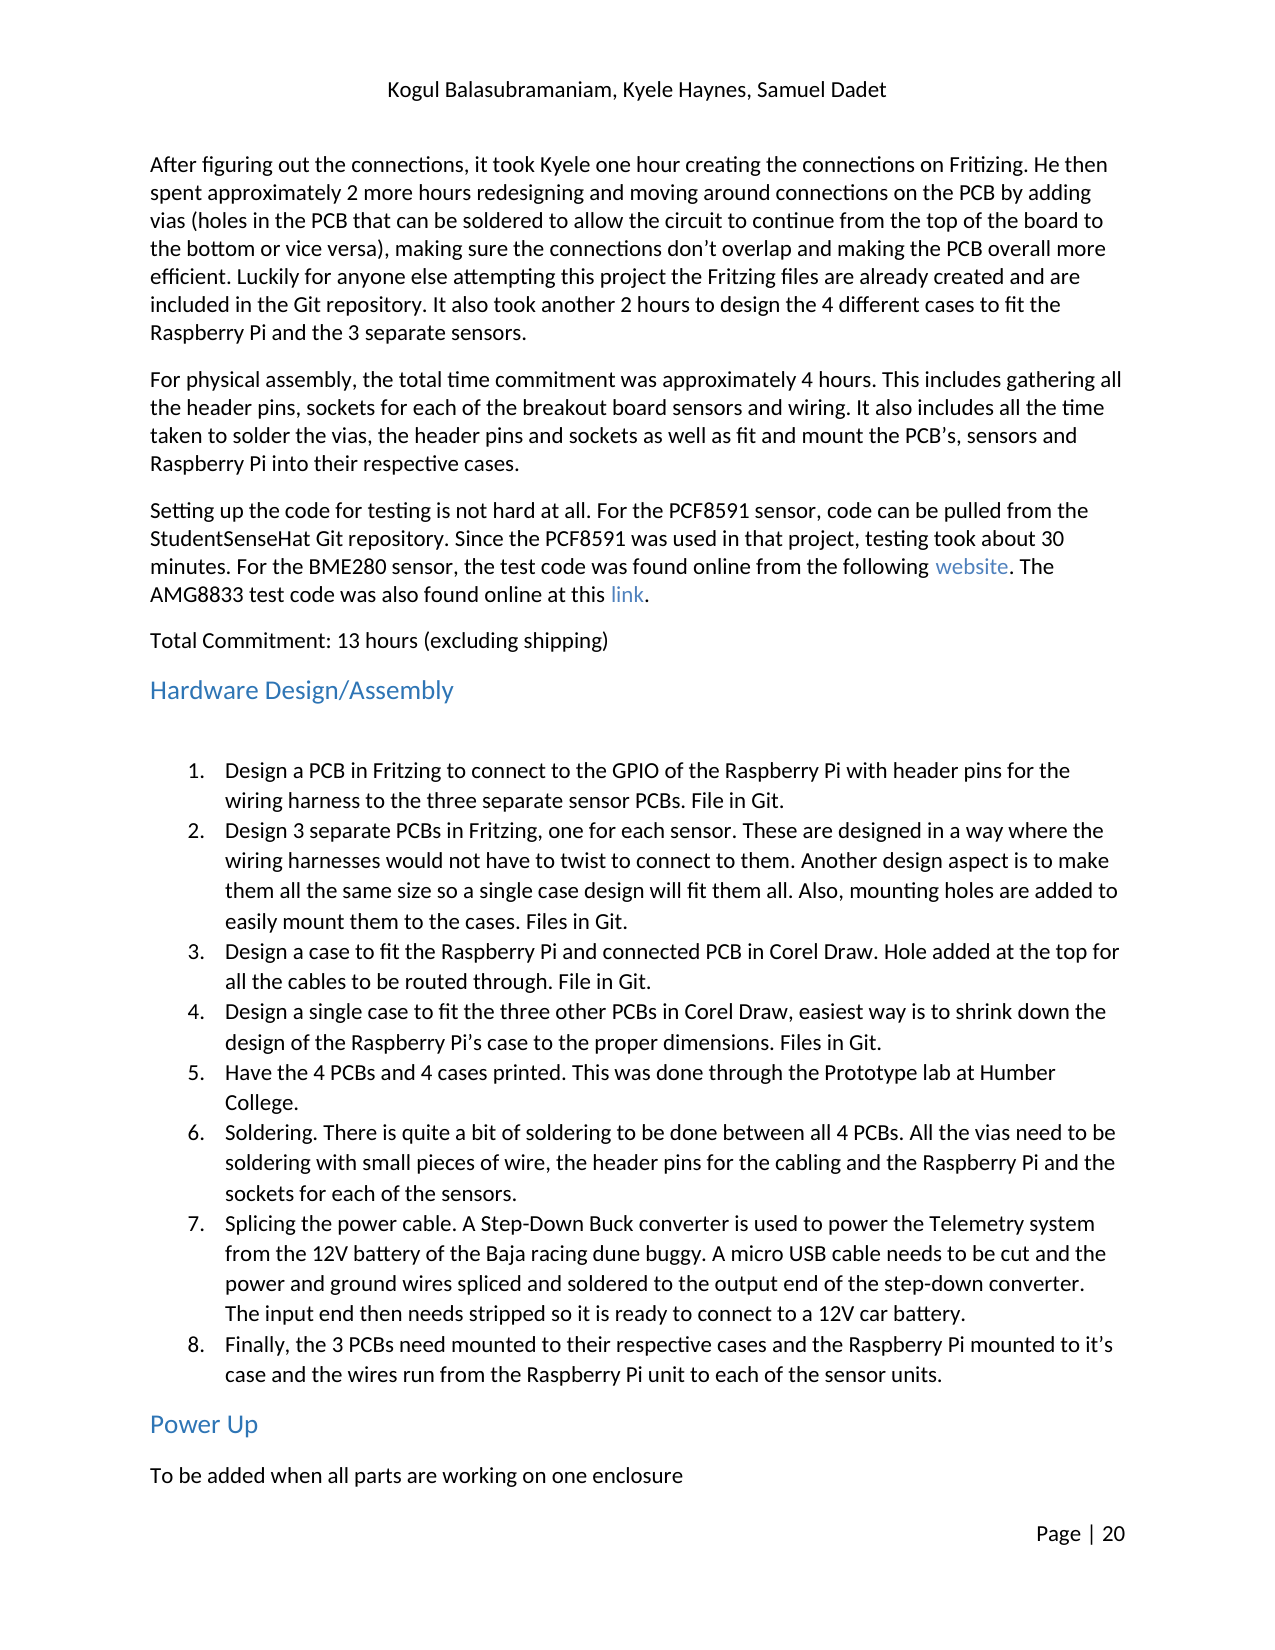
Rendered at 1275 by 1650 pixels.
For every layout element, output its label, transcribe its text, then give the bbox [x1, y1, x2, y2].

text To be added when all parts are working on one enclosure [150, 1461, 1125, 1489]
list Design a case to fit the Raspberry Pi and connected PCB in Corel Draw. Hole added at the top for all the cables to be routed through. File in Git. [187, 937, 1125, 995]
subtitle Hardware Design/Assembly [150, 673, 1125, 706]
text Total Commitment: 13 hours (excluding shipping) [150, 627, 1125, 654]
list Design 3 separate PCBs in Fritzing, one for each sensor. These are designed in a way where the wiring harnesses would not have to twist to connect to them. Another design aspect is to make them all the same size so a single case design will fit them all. Also, mounting holes are added to easily mount them to the cases. Files in Git. [187, 816, 1125, 935]
list Design a single case to fit the three other PCBs in Corel Draw, easiest way is to shrink down the design of the Raspberry Pi’s case to the proper dimensions. Files in Git. [187, 997, 1125, 1056]
list Finally, the 3 PCBs need mounted to their respective cases and the Raspberry Pi mounted to it’s case and the wires run from the Raspberry Pi unit to each of the sensor units. [187, 1330, 1125, 1388]
text After figuring out the connections, it took Kyele one hour creating the connections on Fritizing. He then spent approximately 2 more hours redesigning and moving around connections on the PCB by adding vias (holes in the PCB that can be soldered to allow the circuit to continue from the top of the board to the bottom or vice versa), making sure the connections don’t overlap and making the PCB overall more efficient. Luckily for anyone else attempting this project the Fritzing files are already created and are included in the Git repository. It also took another 2 hours to design the 4 different cases to fit the Raspberry Pi and the 3 separate sensors. [150, 150, 1125, 346]
text Setting up the code for testing is not hard at all. For the PCF8591 sensor, code can be pulled from the StudentSenseHat Git repository. Since the PCF8591 was used in that project, testing took about 30 minutes. For the BME280 sensor, the test code was found online from the following website. The AMG8833 test code was also found online at this link. [150, 496, 1125, 608]
subtitle Power Up [150, 1407, 1125, 1440]
list Have the 4 PCBs and 4 cases printed. This was done through the Prototype lab at Humber College. [187, 1058, 1125, 1116]
list Soldering. There is quite a bit of soldering to be done between all 4 PCBs. All the vias need to be soldering with small pieces of wire, the header pins for the cabling and the Raspberry Pi and the sockets for each of the sensors. [187, 1118, 1125, 1207]
list Splicing the power cable. A Step-Down Buck converter is used to power the Telemetry system from the 12V battery of the Baja racing dune buggy. A micro USB cable needs to be cut and the power and ground wires spliced and soldered to the output end of the step-down converter. The input end then needs stripped so it is ready to connect to a 12V car battery. [187, 1209, 1125, 1328]
list Design a PCB in Fritzing to connect to the GPIO of the Raspberry Pi with header pins for the wiring harness to the three separate sensor PCBs. File in Git. [187, 756, 1125, 814]
text For physical assembly, the total time commitment was approximately 4 hours. This includes gathering all the header pins, sockets for each of the breakout board sensors and wiring. It also includes all the time taken to solder the vias, the header pins and sockets as well as fit and mount the PCB’s, sensors and Raspberry Pi into their respective cases. [150, 365, 1125, 477]
